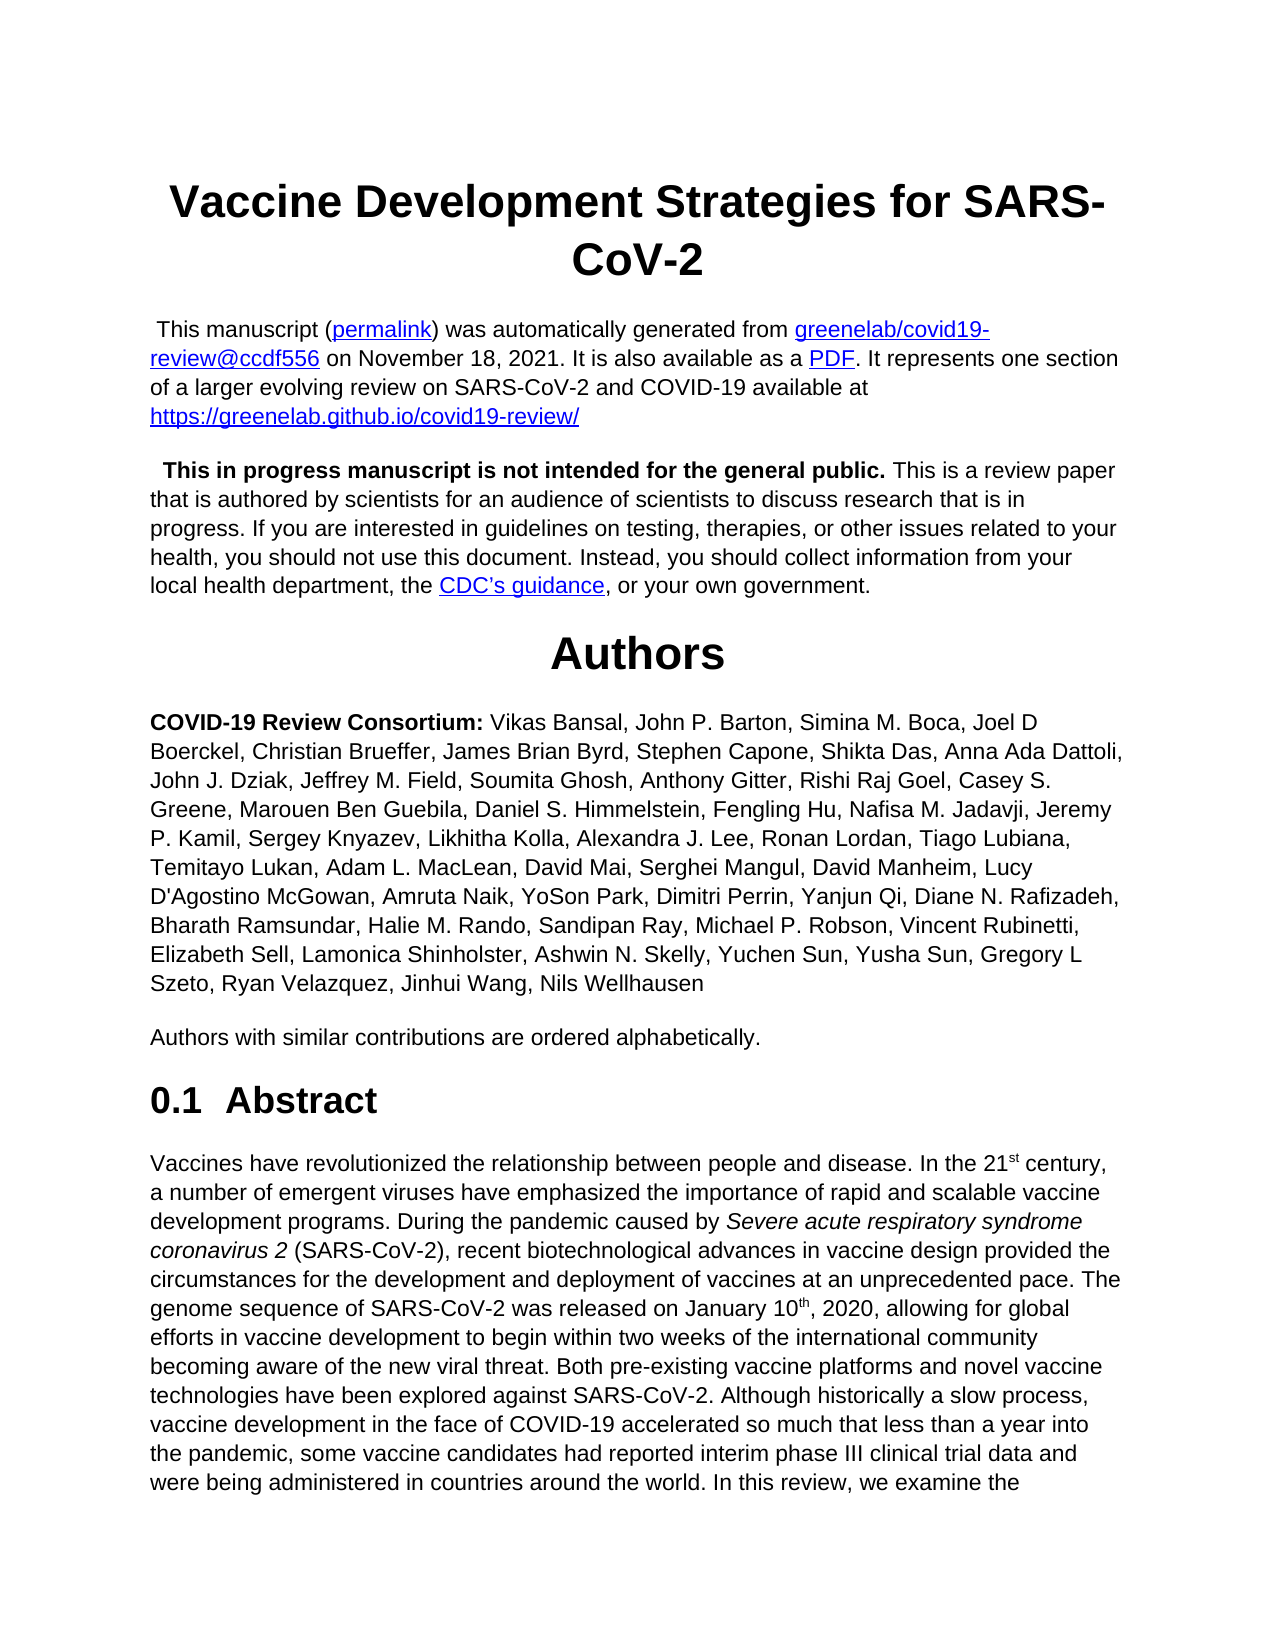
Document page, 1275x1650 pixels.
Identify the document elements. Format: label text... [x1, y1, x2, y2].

text This manuscript (permalink) was automatically generated from greenelab/covid19-review@ccdf556 on November 18, 2021. It is also available as a PDF. It represents one section of a larger evolving review on SARS-CoV-2 and COVID-19 available at https://greenelab.github.io/covid19-review/ [150, 316, 1125, 429]
subtitle Authors [150, 626, 1125, 679]
title Vaccine Development Strategies for SARS-CoV-2 [150, 175, 1125, 286]
subtitle 0.1 Abstract [150, 1078, 1125, 1121]
text COVID-19 Review Consortium: Vikas Bansal, John P. Barton, Simina M. Boca, Joel D Boerckel, Christian Brueffer, James Brian Byrd, Stephen Capone, Shikta Das, Anna Ada Dattoli, John J. Dziak, Jeffrey M. Field, Soumita Ghosh, Anthony Gitter, Rishi Raj Goel, Casey S. Greene, Marouen Ben Guebila, Daniel S. Himmelstein, Fengling Hu, Nafisa M. Jadavji, Jeremy P. Kamil, Sergey Knyazev, Likhitha Kolla, Alexandra J. Lee, Ronan Lordan, Tiago Lubiana, Temitayo Lukan, Adam L. MacLean, David Mai, Serghei Mangul, David Manheim, Lucy D'Agostino McGowan, Amruta Naik, YoSon Park, Dimitri Perrin, Yanjun Qi, Diane N. Rafizadeh, Bharath Ramsundar, Halie M. Rando, Sandipan Ray, Michael P. Robson, Vincent Rubinetti, Elizabeth Sell, Lamonica Shinholster, Ashwin N. Skelly, Yuchen Sun, Yusha Sun, Gregory L Szeto, Ryan Velazquez, Jinhui Wang, Nils Wellhausen [150, 709, 1125, 996]
text Authors with similar contributions are ordered alphabetically. [150, 1024, 1125, 1050]
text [150, 1150, 1125, 1495]
text This in progress manuscript is not intended for the general public. This is a review paper that is authored by scientists for an audience of scientists to discuss research that is in progress. If you are interested in guidelines on testing, therapies, or other issues related to your health, you should not use this document. Instead, you should collect information from your local health department, the CDC’s guidance, or your own government. [150, 457, 1125, 599]
